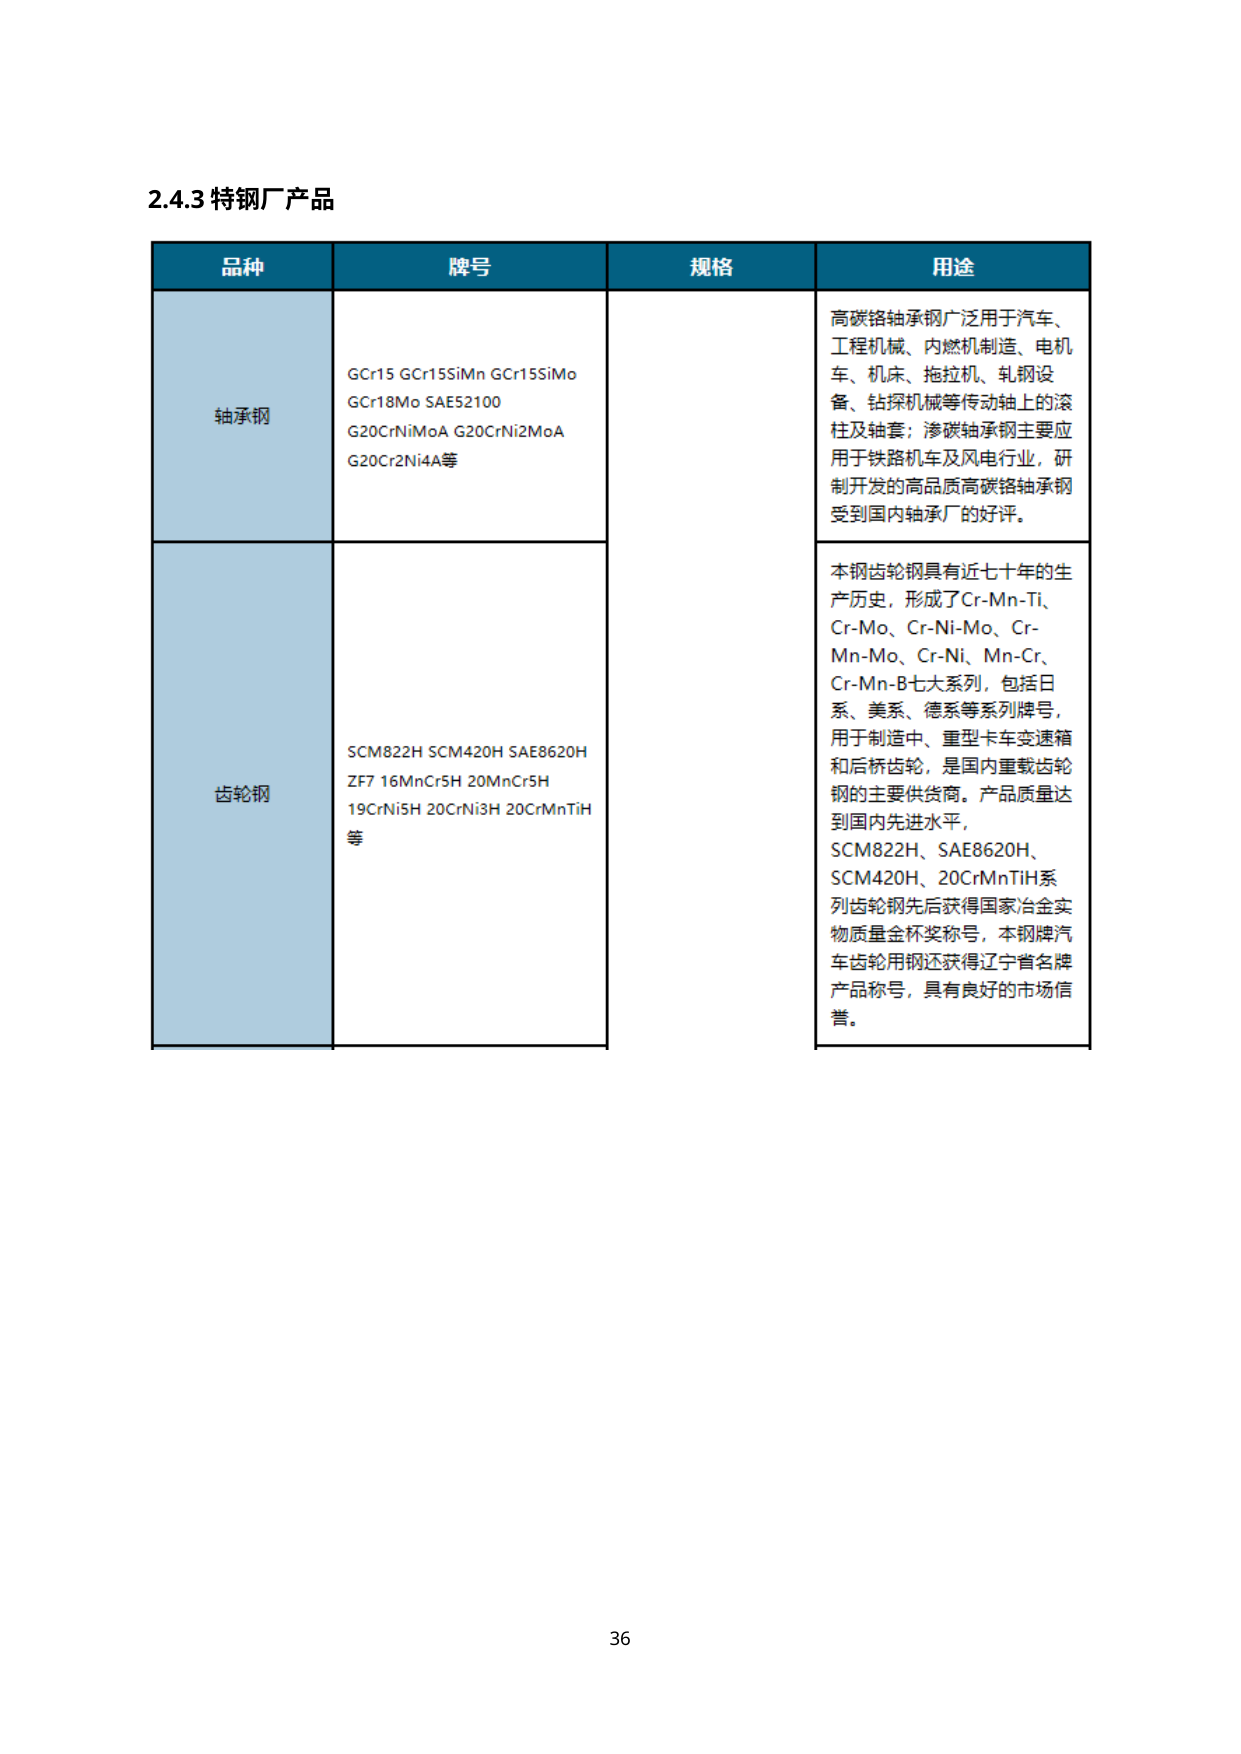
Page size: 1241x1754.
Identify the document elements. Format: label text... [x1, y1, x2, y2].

picture [147, 238, 1093, 1050]
subtitle 2.4.3特钢厂产品 [148, 164, 1092, 232]
